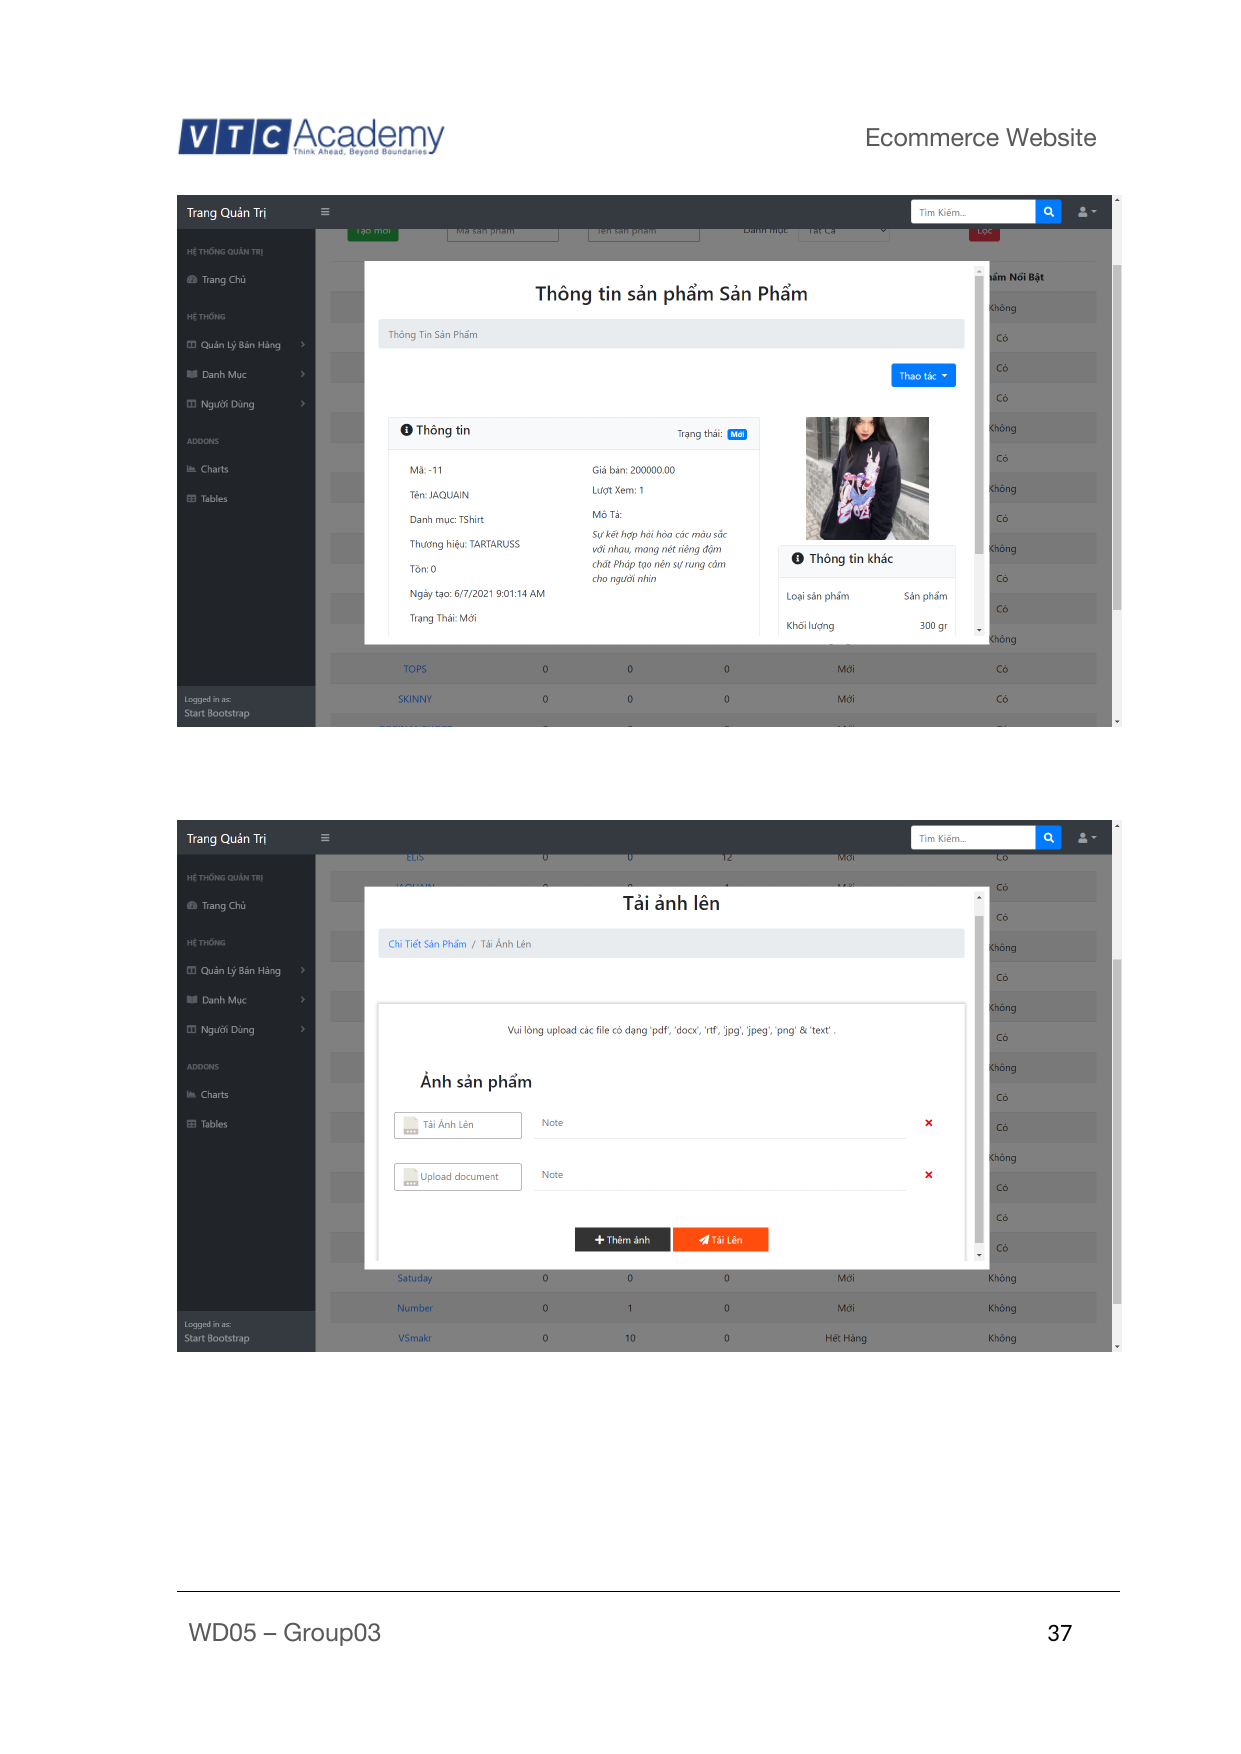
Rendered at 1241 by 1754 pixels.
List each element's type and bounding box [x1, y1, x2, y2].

picture [169, 111, 454, 164]
picture [177, 195, 1122, 727]
picture [177, 820, 1122, 1352]
